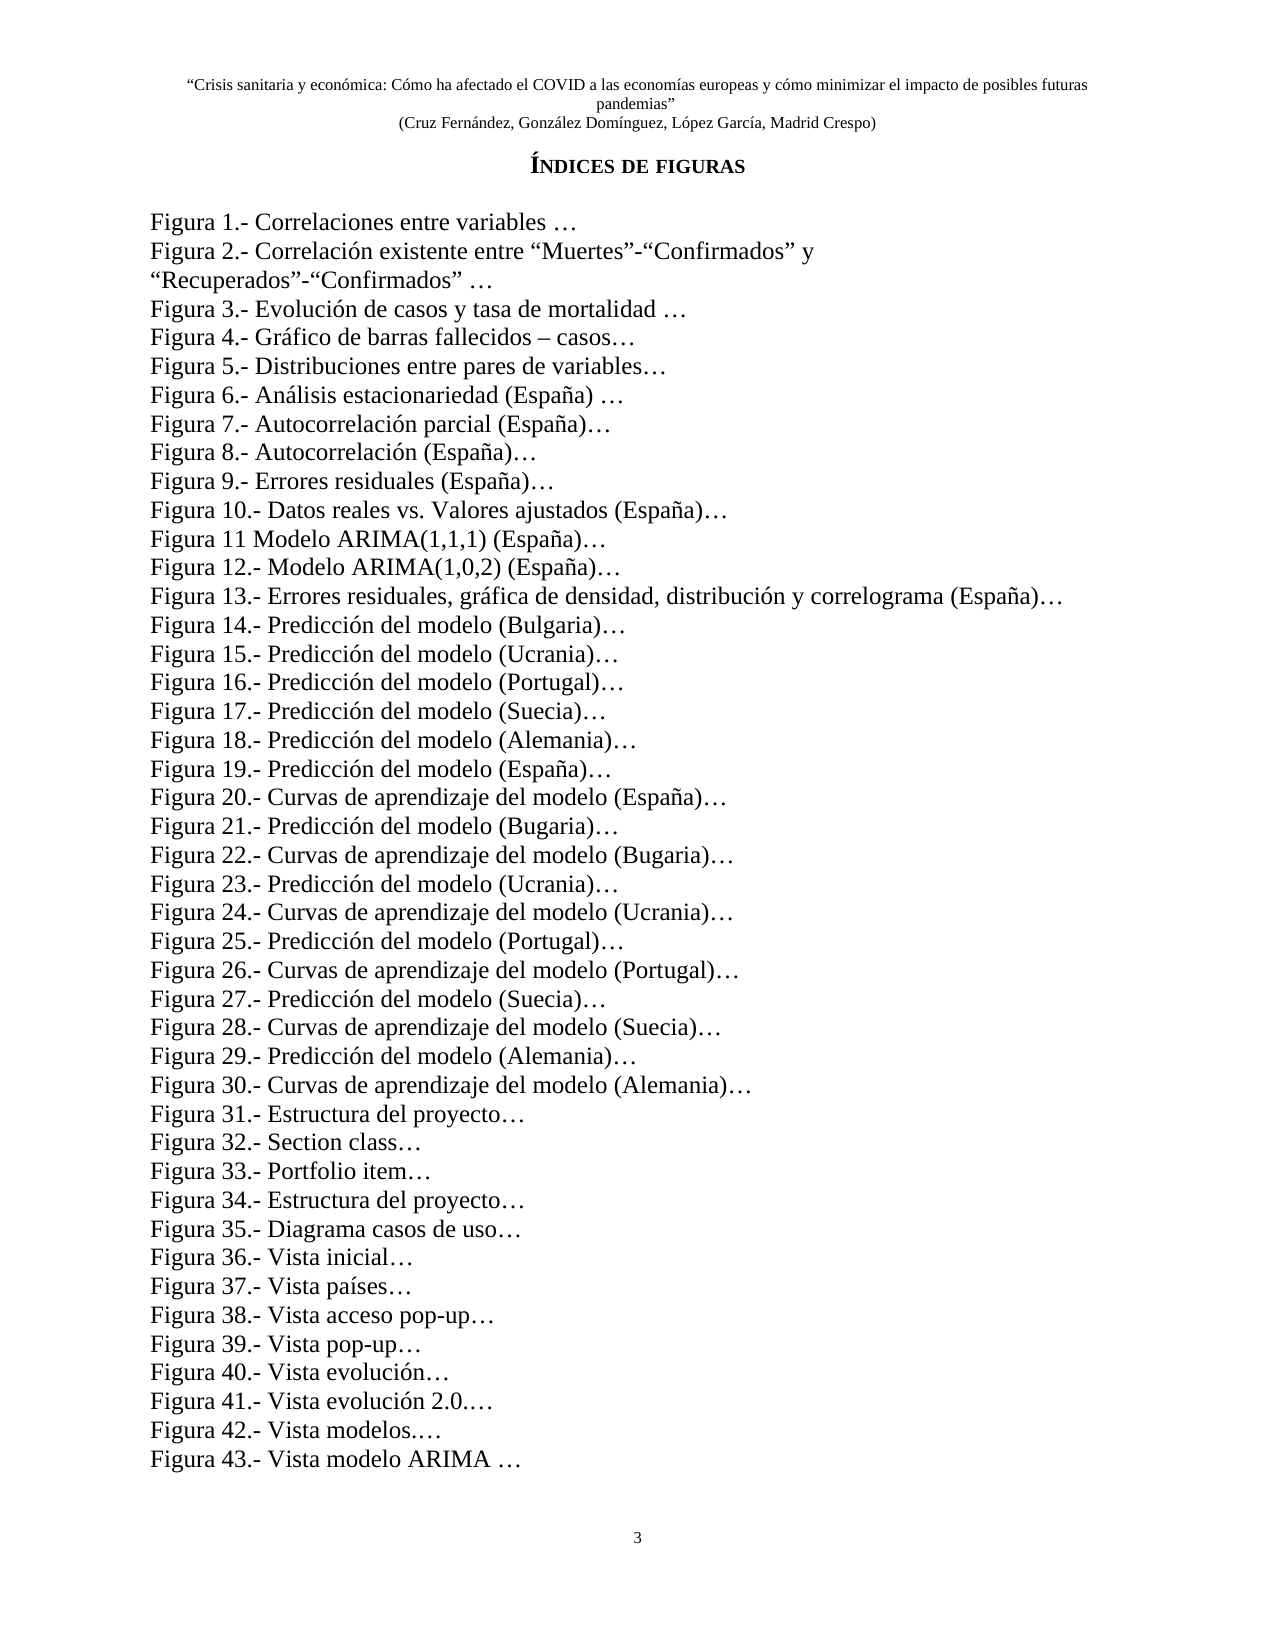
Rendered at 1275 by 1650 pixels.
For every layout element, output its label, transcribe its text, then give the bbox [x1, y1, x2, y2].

text Figura 4.- Gráfico de barras fallecidos – casos… [150, 322, 1125, 351]
text Figura 38.- Vista acceso pop-up… [150, 1300, 1125, 1329]
text Figura 31.- Estructura del proyecto… [150, 1099, 1125, 1127]
text Figura 37.- Vista países… [150, 1271, 1125, 1300]
text Figura 12.- Modelo ARIMA(1,0,2) (España)… [150, 552, 1125, 581]
text Figura 1.- Correlaciones entre variables … [150, 207, 1125, 236]
text Figura 27.- Predicción del modelo (Suecia)… [150, 984, 1125, 1012]
text Figura 8.- Autocorrelación (España)… [150, 437, 1125, 466]
text Figura 22.- Curvas de aprendizaje del modelo (Bugaria)… [150, 840, 1125, 869]
text Figura 11 Modelo ARIMA(1,1,1) (España)… [150, 524, 1125, 552]
text Índices de figuras [150, 150, 1125, 179]
text Figura 10.- Datos reales vs. Valores ajustados (España)… [150, 495, 1125, 524]
text Figura 35.- Diagrama casos de uso… [150, 1214, 1125, 1242]
text Figura 33.- Portfolio item… [150, 1156, 1125, 1185]
text Figura 18.- Predicción del modelo (Alemania)… [150, 725, 1125, 754]
text Figura 42.- Vista modelos.… [150, 1415, 1125, 1444]
text Figura 20.- Curvas de aprendizaje del modelo (España)… [150, 782, 1125, 811]
text Figura 9.- Errores residuales (España)… [150, 466, 1125, 495]
text Figura 32.- Section class… [150, 1127, 1125, 1156]
text Figura 39.- Vista pop-up… [150, 1329, 1125, 1357]
text Figura 7.- Autocorrelación parcial (España)… [150, 409, 1125, 437]
text Figura 17.- Predicción del modelo (Suecia)… [150, 696, 1125, 725]
text Figura 16.- Predicción del modelo (Portugal)… [150, 667, 1125, 696]
text Figura 23.- Predicción del modelo (Ucrania)… [150, 869, 1125, 897]
text Figura 28.- Curvas de aprendizaje del modelo (Suecia)… [150, 1012, 1125, 1041]
text Figura 2.- Correlación existente entre “Muertes”-“Confirmados” y “Recuperados”-“Confirmados” … [150, 236, 1125, 294]
text Figura 40.- Vista evolución… [150, 1357, 1125, 1386]
text Figura 13.- Errores residuales, gráfica de densidad, distribución y correlograma (España)… [150, 581, 1125, 610]
text Figura 14.- Predicción del modelo (Bulgaria)… [150, 610, 1125, 639]
text Figura 5.- Distribuciones entre pares de variables… [150, 351, 1125, 380]
text Figura 43.- Vista modelo ARIMA … [150, 1444, 1125, 1472]
text Figura 41.- Vista evolución 2.0.… [150, 1386, 1125, 1415]
text Figura 19.- Predicción del modelo (España)… [150, 754, 1125, 782]
text Figura 30.- Curvas de aprendizaje del modelo (Alemania)… [150, 1070, 1125, 1099]
text Figura 15.- Predicción del modelo (Ucrania)… [150, 639, 1125, 667]
text Figura 24.- Curvas de aprendizaje del modelo (Ucrania)… [150, 897, 1125, 926]
text Figura 26.- Curvas de aprendizaje del modelo (Portugal)… [150, 955, 1125, 984]
text Figura 36.- Vista inicial… [150, 1242, 1125, 1271]
text Figura 34.- Estructura del proyecto… [150, 1185, 1125, 1214]
text Figura 6.- Análisis estacionariedad (España) … [150, 380, 1125, 409]
text Figura 29.- Predicción del modelo (Alemania)… [150, 1041, 1125, 1070]
text Figura 25.- Predicción del modelo (Portugal)… [150, 926, 1125, 955]
text Figura 21.- Predicción del modelo (Bugaria)… [150, 811, 1125, 840]
text Figura 3.- Evolución de casos y tasa de mortalidad … [150, 294, 1125, 322]
